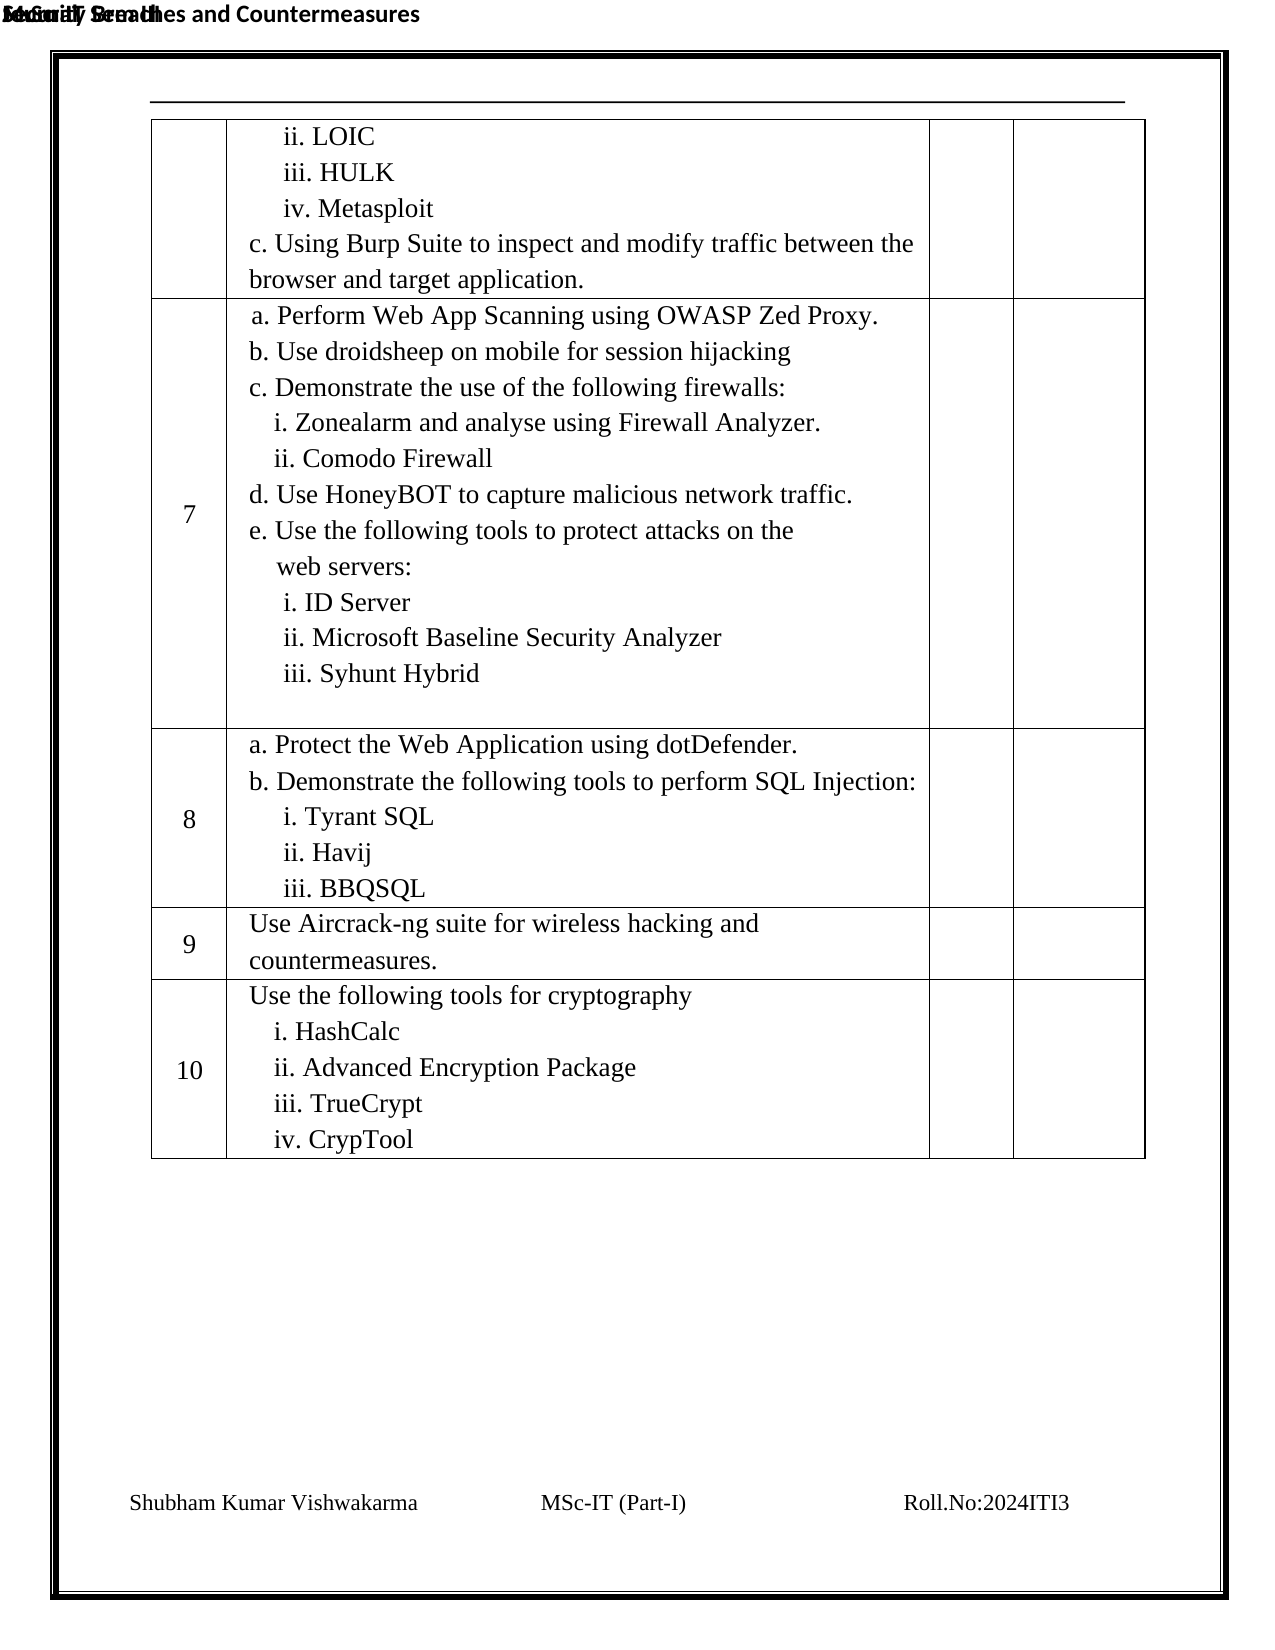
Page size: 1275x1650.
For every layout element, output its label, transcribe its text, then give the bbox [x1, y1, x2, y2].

table_cell [1014, 299, 1144, 728]
table_cell [1014, 980, 1144, 1158]
table_cell 8 [152, 729, 226, 907]
table_cell 7 [152, 299, 226, 728]
table_cell Perform Web App Scanning using OWASP Zed Proxy. Use droidsheep on mobile for session hijacking Demonstrate the use of the following firewalls: Zonealarm and analyse using Firewall Analyzer. Comodo Firewall Use HoneyBOT to capture malicious network traffic. Use the following tools to protect attacks on the web servers: ID Server Microsoft Baseline Security Analyzer Syhunt Hybrid [227, 299, 929, 728]
table_cell Protect the Web Application using dotDefender. Demonstrate the following tools to perform SQL Injection: Tyrant SQL Havij BBQSQL [227, 729, 929, 907]
table_cell Use Aircrack-ng suite for wireless hacking and countermeasures. [227, 908, 929, 979]
table_cell [930, 980, 1013, 1158]
table_header LOIC HULK Metasploit c. Using Burp Suite to inspect and modify traffic between the browser and target application. [227, 120, 929, 298]
table_cell [930, 299, 1013, 728]
table_cell [1014, 908, 1144, 979]
table_cell 9 [152, 908, 226, 979]
table_cell [930, 908, 1013, 979]
table_header [152, 120, 226, 298]
table_cell [930, 729, 1013, 907]
table_header [930, 120, 1013, 298]
table_cell [1014, 729, 1144, 907]
table_header [1014, 120, 1144, 298]
table_cell 10 [152, 980, 226, 1158]
table_cell Use the following tools for cryptography HashCalc Advanced Encryption Package TrueCrypt CrypTool [227, 980, 929, 1158]
